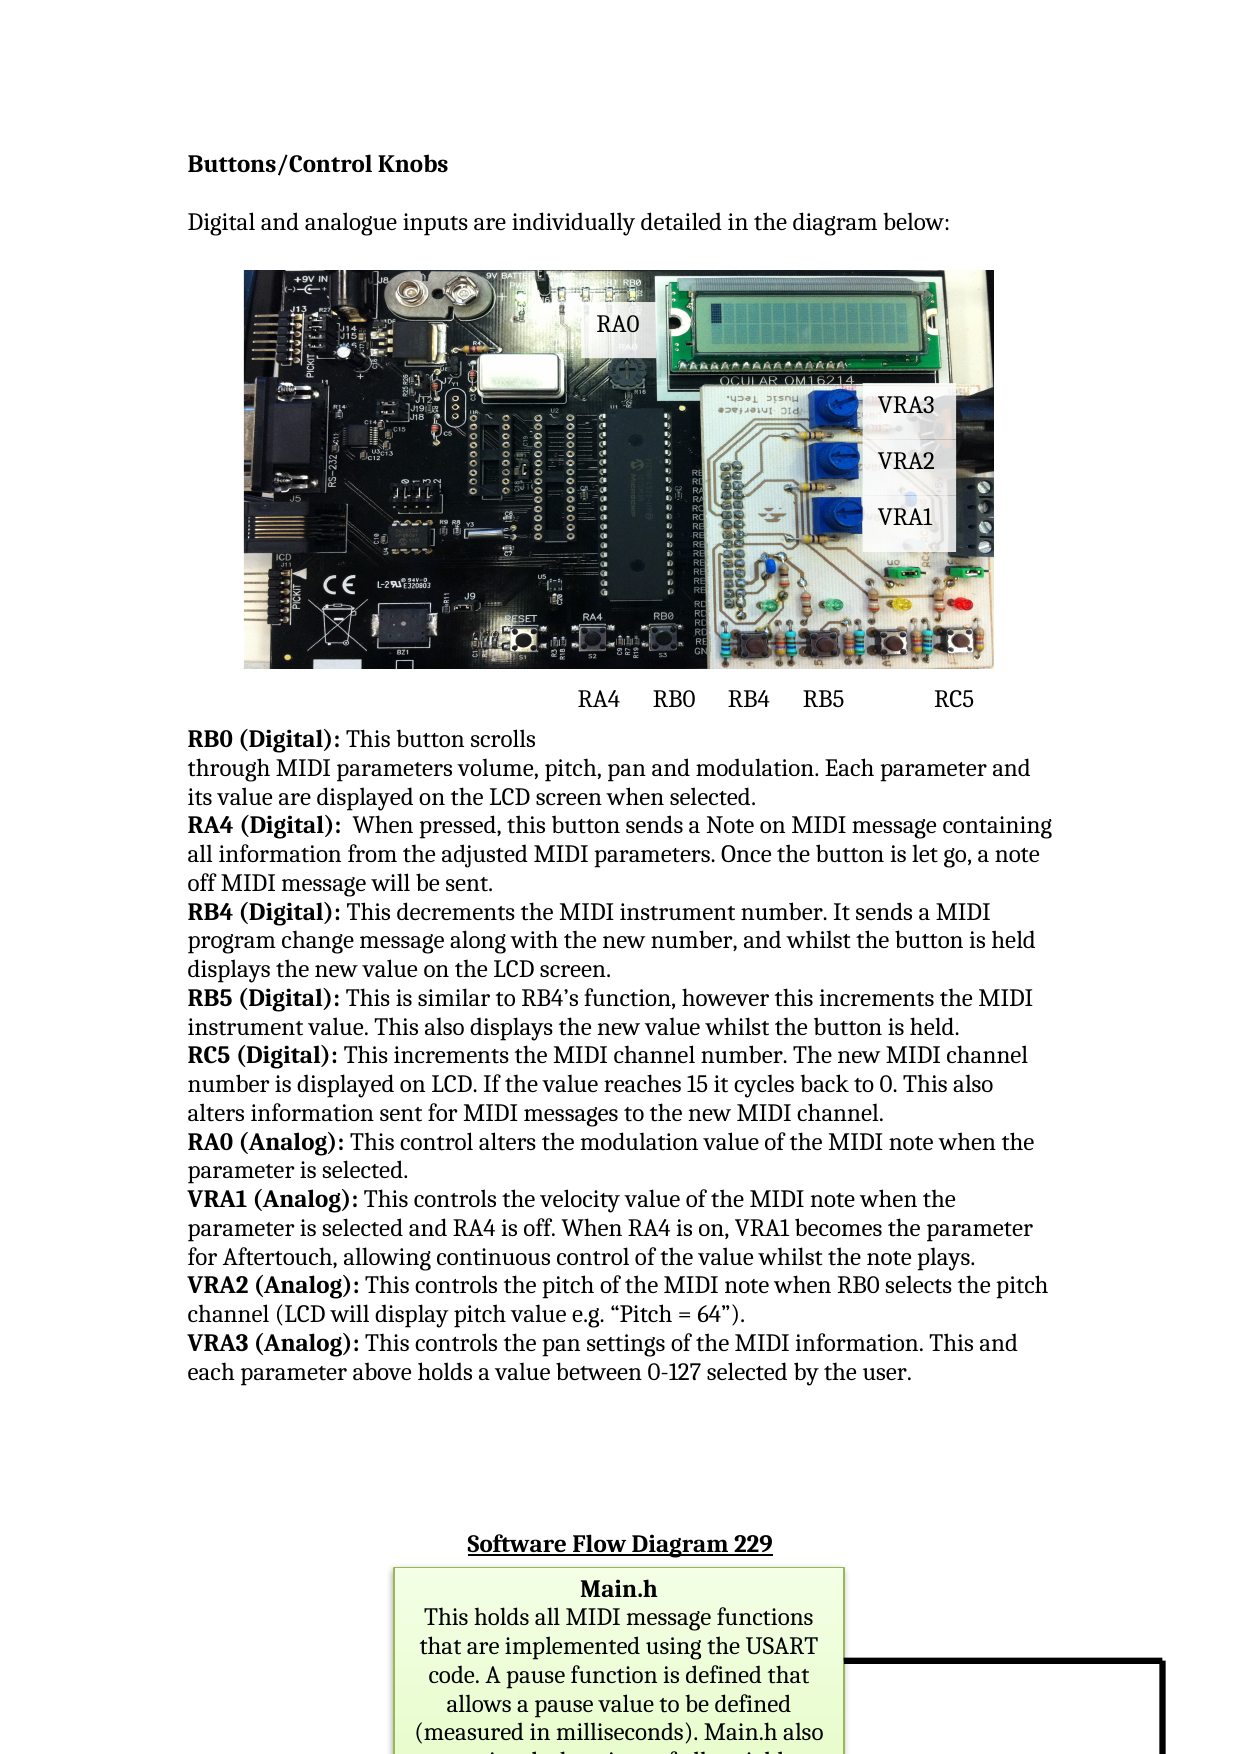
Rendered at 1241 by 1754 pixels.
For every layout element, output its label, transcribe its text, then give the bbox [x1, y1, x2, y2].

text Software Flow Diagram 229 [187, 1530, 1053, 1559]
text VRA3 (Analog): This controls the pan settings of the MIDI information. This and each parameter above holds a value between 0-127 selected by the user. [187, 1329, 1053, 1386]
text RB0 (Digital): This button scrolls through MIDI parameters volume, pitch, pan and modulation. Each parameter and its value are displayed on the LCD screen when selected. [187, 725, 1053, 811]
text VRA2 (Analog): This controls the pitch of the MIDI note when RB0 selects the pitch channel (LCD will display pitch value e.g. “Pitch = 64”). [187, 1271, 1053, 1329]
picture [243, 270, 994, 669]
text Buttons/Control Knobs [187, 150, 1053, 179]
text RA0 (Analog): This control alters the modulation value of the MIDI note when the parameter is selected. [187, 1127, 1053, 1185]
text RB4 (Digital): This decrements the MIDI instrument number. It sends a MIDI program change message along with the new number, and whilst the button is held displays the new value on the LCD screen. [187, 897, 1053, 984]
text RC5 (Digital): This increments the MIDI channel number. The new MIDI channel number is displayed on LCD. If the value reaches 15 it cycles back to 0. This also alters information sent for MIDI messages to the new MIDI channel. [187, 1041, 1053, 1127]
text RB5 (Digital): This is similar to RB4’s function, however this increments the MIDI instrument value. This also displays the new value whilst the button is held. [187, 984, 1053, 1041]
text Digital and analogue inputs are individually detailed in the diagram below: [187, 207, 1053, 236]
text RA4 (Digital): When pressed, this button sends a Note on MIDI message containing all information from the adjusted MIDI parameters. Once the button is let go, a note off MIDI message will be sent. [187, 811, 1053, 897]
text VRA1 (Analog): This controls the velocity value of the MIDI note when the parameter is selected and RA4 is off. When RA4 is on, VRA1 becomes the parameter for Aftertouch, allowing continuous control of the value whilst the note plays. [187, 1185, 1053, 1271]
